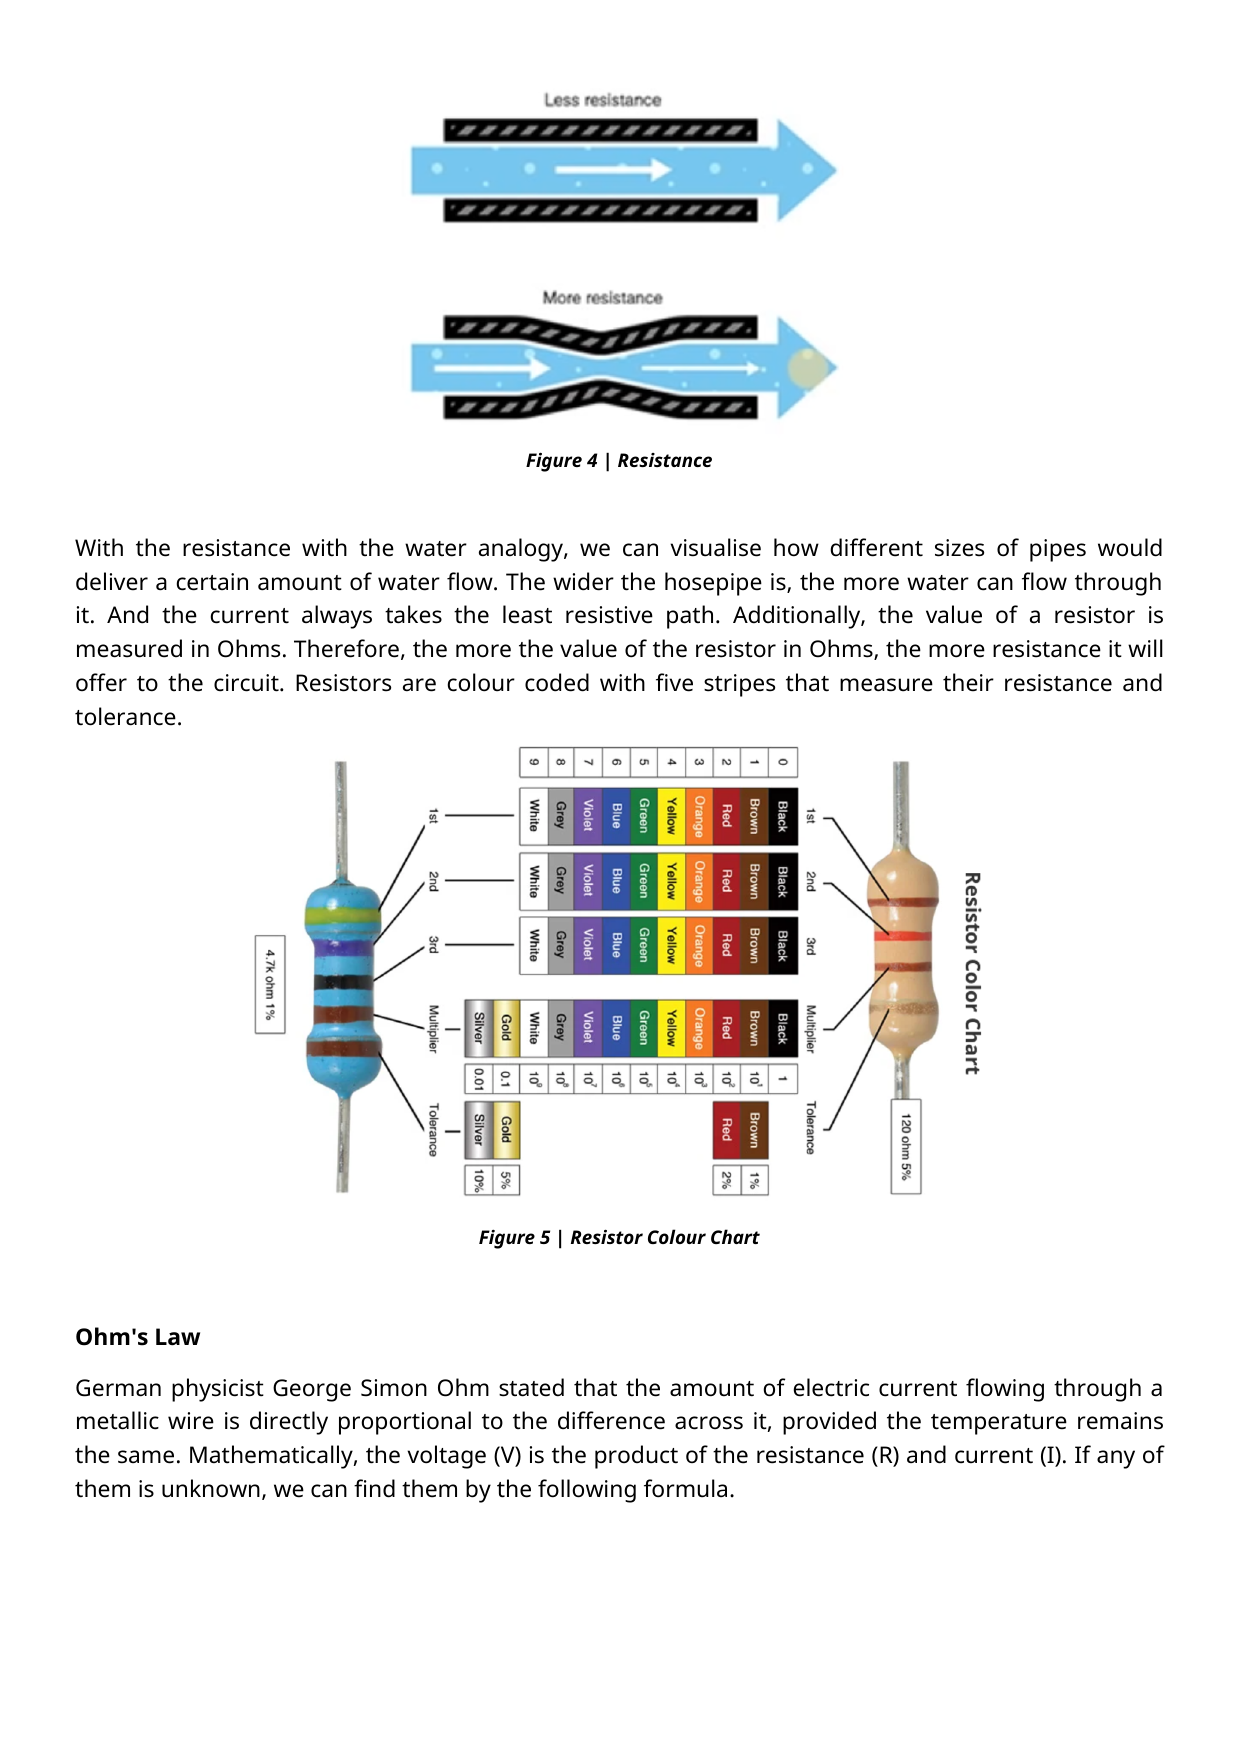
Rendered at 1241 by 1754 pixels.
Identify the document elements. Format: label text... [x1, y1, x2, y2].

text With the resistance with the water analogy, we can visualise how different sizes of pipes would deliver a certain amount of water flow. The wider the hosepipe is, the more water can flow through it. And the current always takes the least resistive path. Additionally, the value of a resistor is measured in Ohms. Therefore, the more the value of the resistor in Ohms, the more resistance it will offer to the circuit. Resistors are colour coded with five stripes that measure their resistance and tolerance. [75, 532, 1165, 732]
picture [387, 75, 854, 441]
text German physicist George Simon Ohm stated that the amount of electric current flowing through a metallic wire is directly proportional to the difference across it, provided the temperature remains the same. Mathematically, the voltage (V) is the product of the resistance (R) and current (I). If any of them is unknown, we can find them by the following formula. [75, 1371, 1165, 1504]
picture [250, 739, 994, 1217]
text Ohm's Law [75, 1321, 1165, 1352]
